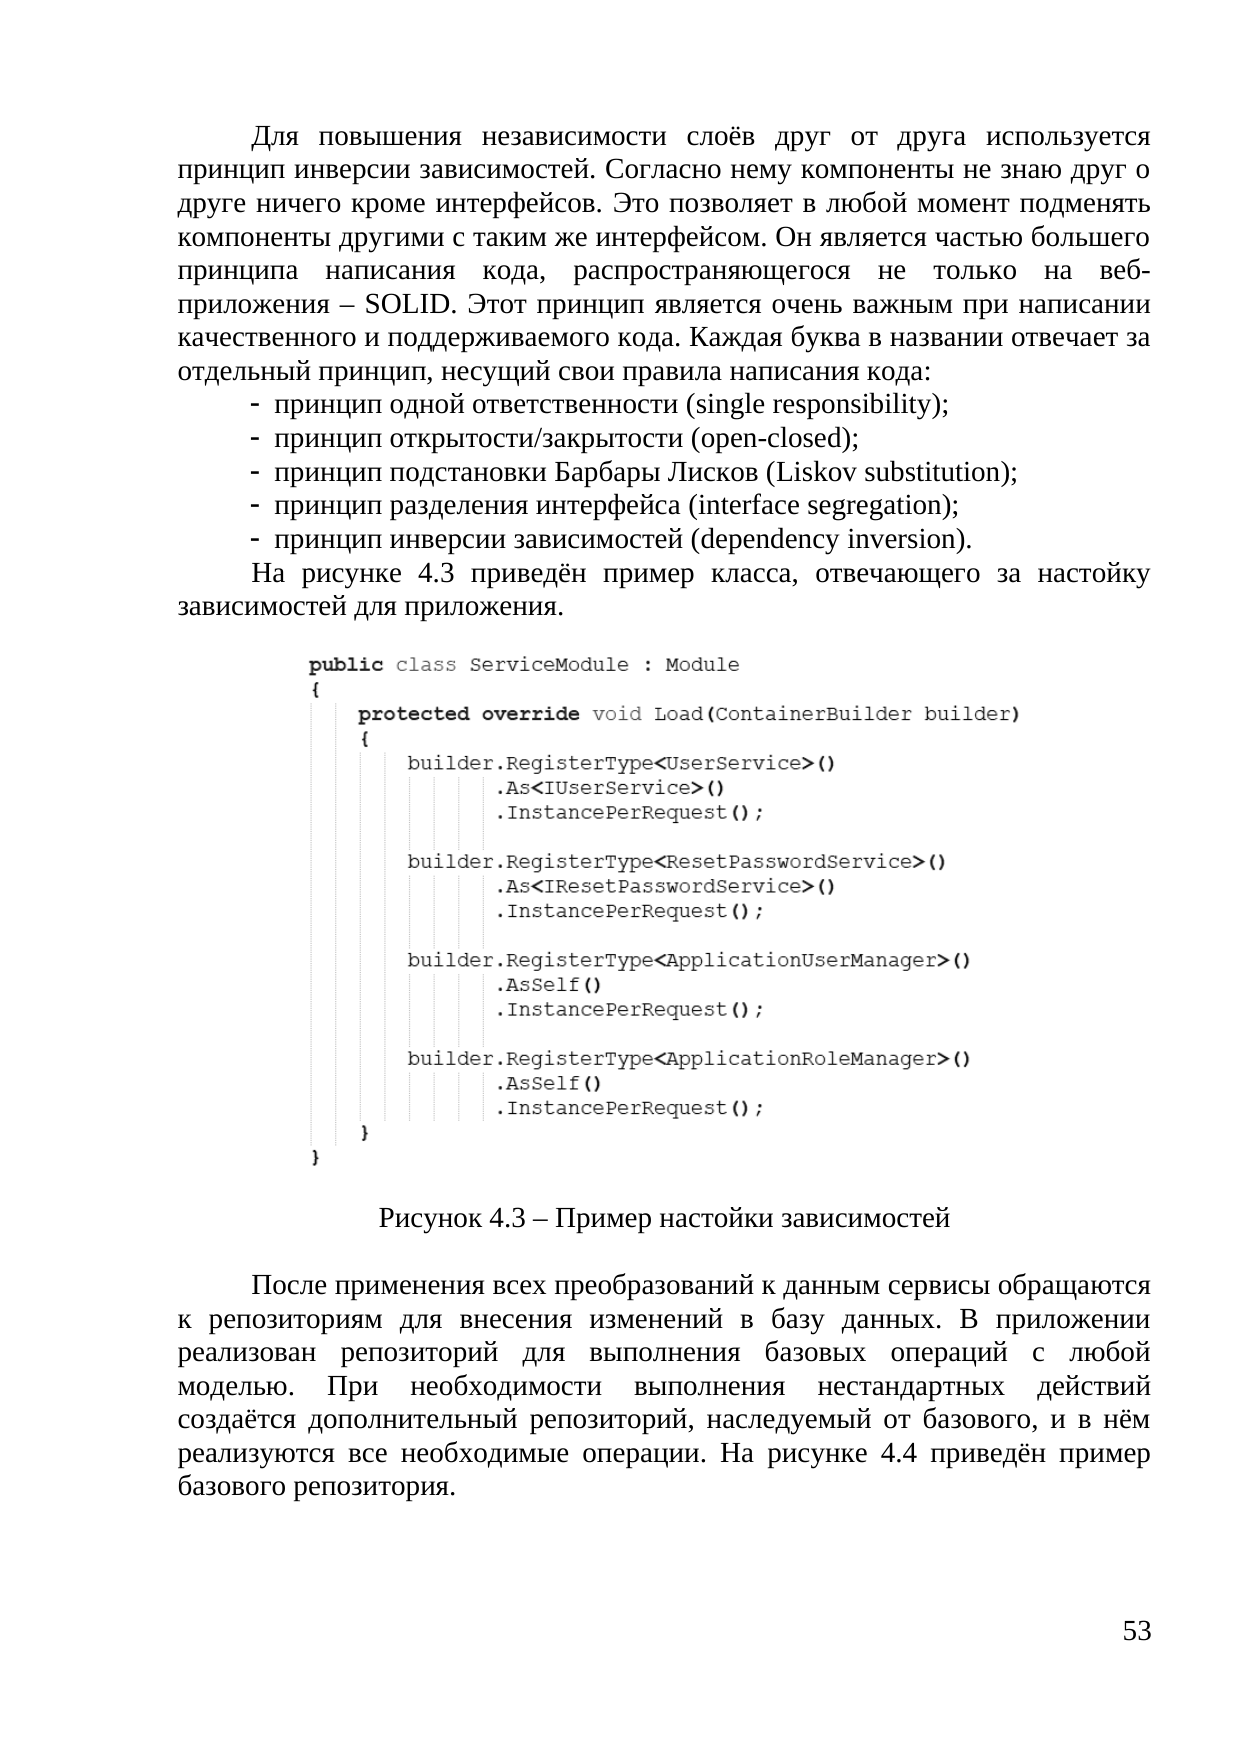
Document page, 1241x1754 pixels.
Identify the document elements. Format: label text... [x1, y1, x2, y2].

text принцип инверсии зависимостей (dependency inversion). [177, 521, 1152, 555]
text принцип одной ответственности (single responsibility); [177, 386, 1152, 420]
text принцип разделения интерфейса (interface segregation); [177, 487, 1152, 521]
text Для повышения независимости слоёв друг от друга используется принцип инверсии зависимостей. Согласно нему компоненты не знаю друг о друге ничего кроме интерфейсов. Это позволяет в любой момент подменять компоненты другими с таким же интерфейсом. Он является частью большего принципа написания кода, распространяющегося не только на веб-приложения – SOLID. Этот принцип является очень важным при написании качественного и поддерживаемого кода. Каждая буква в названии отвечает за отдельный принцип, несущий свои правила написания кода: [177, 118, 1152, 386]
text После применения всех преобразований к данным сервисы обращаются к репозиториям для внесения изменений в базу данных. В приложении реализован репозиторий для выполнения базовых операций с любой моделью. При необходимости выполнения нестандартных действий создаётся дополнительный репозиторий, наследуемый от базового, и в нём реализуются все необходимые операции. На рисунке 4.4 приведён пример базового репозитория. [177, 1267, 1152, 1502]
text На рисунке 4.3 приведён пример класса, отвечающего за настойку зависимостей для приложения. [177, 555, 1152, 622]
text принцип подстановки Барбары Лисков (Liskov substitution); [177, 454, 1152, 487]
text Рисунок 4.3 – Пример настойки зависимостей [177, 1200, 1152, 1234]
text принцип открытости/закрытости (open-closed); [177, 420, 1152, 454]
